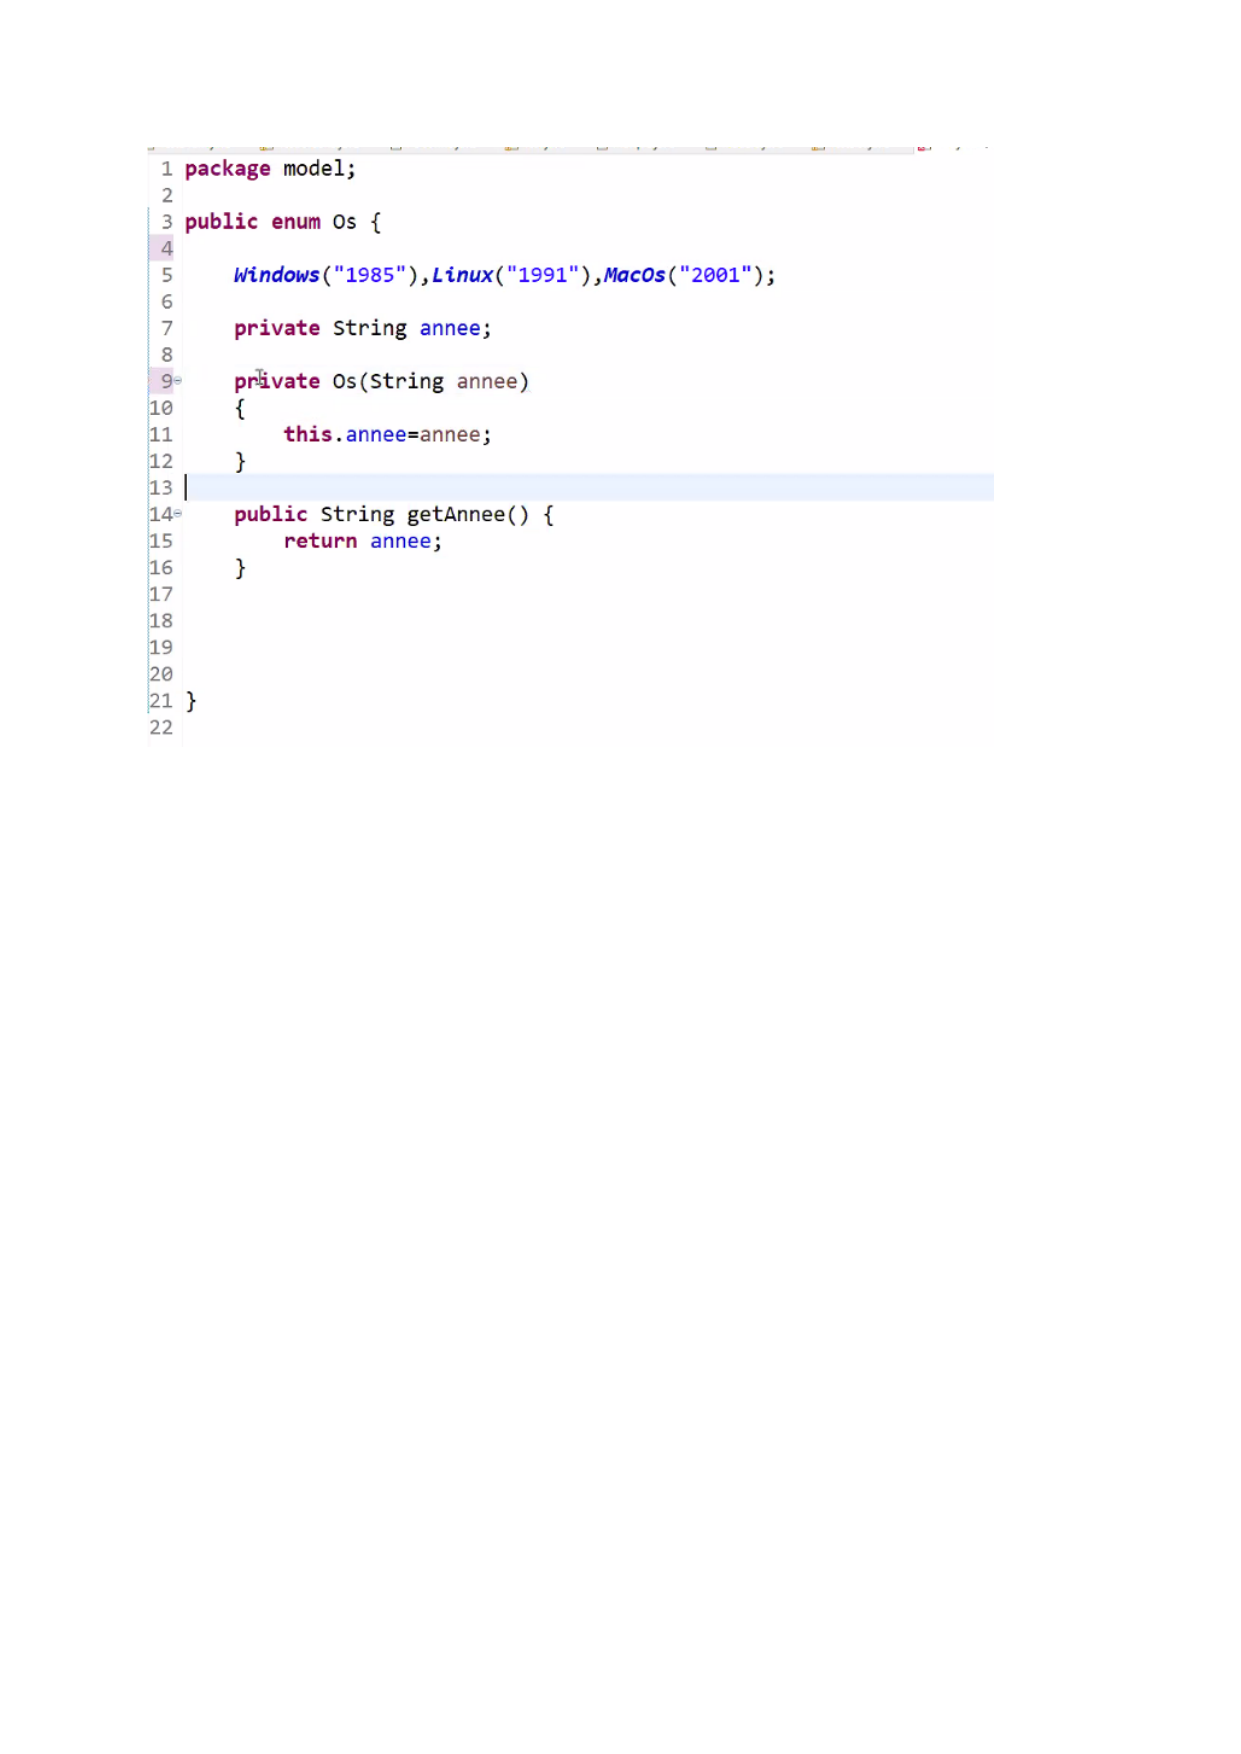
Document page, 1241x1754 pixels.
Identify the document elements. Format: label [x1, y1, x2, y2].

picture [147, 147, 994, 747]
